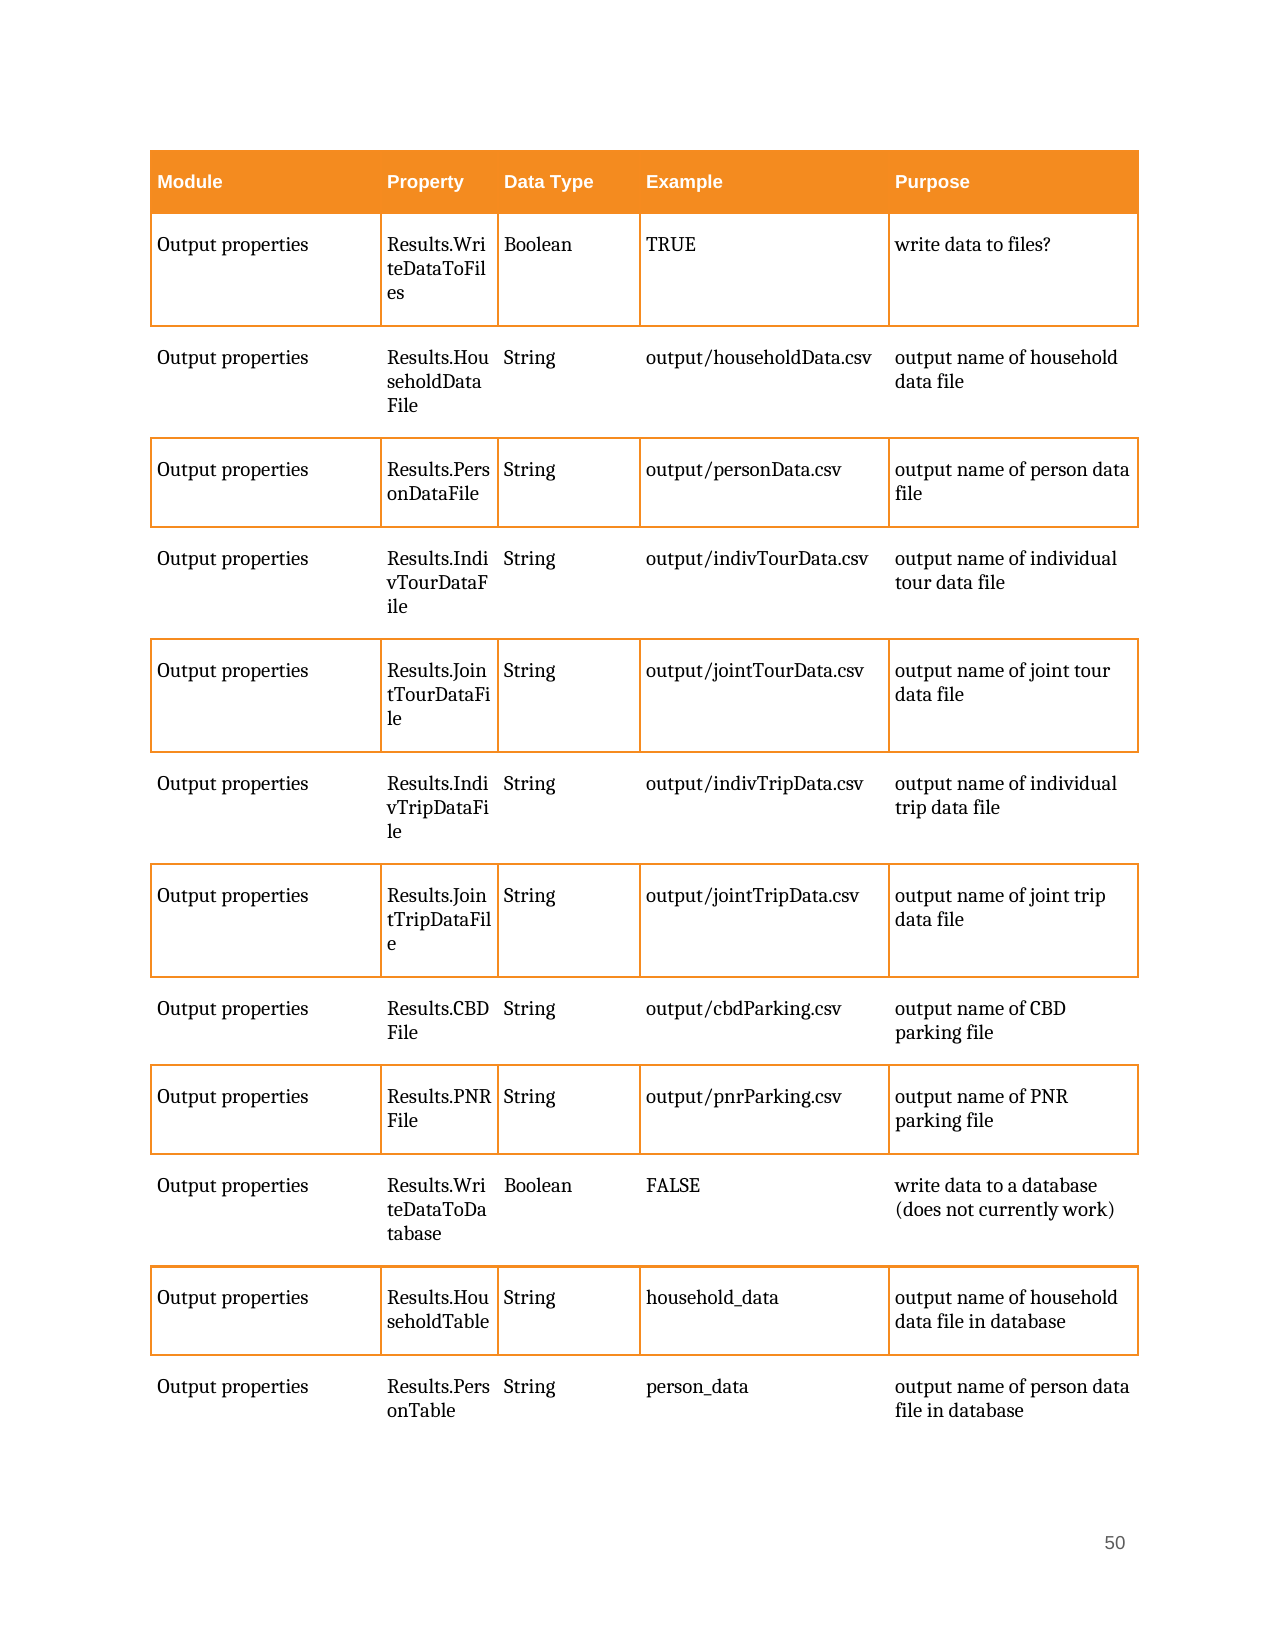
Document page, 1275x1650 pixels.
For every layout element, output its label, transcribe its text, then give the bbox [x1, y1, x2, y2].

table_cell String [499, 1268, 639, 1354]
table_cell Output properties [151, 327, 381, 437]
table_cell output name of household data file in database [890, 1268, 1137, 1354]
table_cell output/cbdParking.csv [640, 978, 889, 1064]
table_cell Results.JointTourDataFile [382, 640, 497, 751]
table_cell Results.WriteDataToFiles [382, 214, 497, 325]
table_cell Output properties [151, 1356, 381, 1442]
table_cell Output properties [152, 439, 380, 526]
table_cell String [499, 640, 639, 751]
table_cell output/householdData.csv [640, 327, 889, 437]
table_cell String [499, 865, 639, 976]
table_cell output/indivTripData.csv [640, 753, 889, 863]
table_cell write data to files? [890, 214, 1137, 325]
table_cell Results.PersonDataFile [382, 439, 497, 526]
table_cell Results.PersonTable [381, 1356, 498, 1442]
table_cell TRUE [641, 214, 888, 325]
table_cell Results.WriteDataToDatabase [381, 1155, 498, 1265]
table_cell Boolean [498, 1155, 640, 1265]
table_cell Output properties [152, 865, 380, 976]
table_cell write data to a database (does not currently work) [889, 1155, 1138, 1265]
table_cell Results.HouseholdTable [382, 1268, 497, 1354]
table_cell String [498, 978, 640, 1064]
table_cell String [498, 753, 640, 863]
table_cell output name of joint trip data file [890, 865, 1137, 976]
table_cell person_data [640, 1356, 889, 1442]
table_cell output name of person data file in database [889, 1356, 1138, 1442]
table_header Property [382, 152, 497, 212]
table_cell output name of individual tour data file [889, 528, 1138, 638]
table_cell Output properties [151, 978, 381, 1064]
table_cell String [499, 439, 639, 526]
table_cell output name of PNR parking file [890, 1066, 1137, 1153]
table_cell output name of CBD parking file [889, 978, 1138, 1064]
table_cell Boolean [499, 214, 639, 325]
table_cell Output properties [151, 753, 381, 863]
table_cell Output properties [152, 1268, 380, 1354]
table_cell household_data [641, 1268, 888, 1354]
table_header Data Type [499, 152, 639, 212]
table_cell Output properties [152, 640, 380, 751]
table_cell output name of joint tour data file [890, 640, 1137, 751]
table_cell output/indivTourData.csv [640, 528, 889, 638]
table_cell Results.JointTripDataFile [382, 865, 497, 976]
table_cell String [499, 1066, 639, 1153]
table_cell Output properties [152, 214, 380, 325]
table_cell Results.HouseholdDataFile [381, 327, 498, 437]
table_cell output name of household data file [889, 327, 1138, 437]
table_cell Output properties [151, 1155, 381, 1265]
table_cell String [498, 327, 640, 437]
table_cell Results.PNRFile [382, 1066, 497, 1153]
table_cell Output properties [152, 1066, 380, 1153]
table_cell Results.IndivTripDataFile [381, 753, 498, 863]
table_cell String [498, 528, 640, 638]
table_cell Results.CBDFile [381, 978, 498, 1064]
table_cell FALSE [640, 1155, 889, 1265]
table_header Example [641, 152, 888, 212]
table_cell Results.IndivTourDataFile [381, 528, 498, 638]
table_cell output/jointTourData.csv [641, 640, 888, 751]
table_cell output/pnrParking.csv [641, 1066, 888, 1153]
table_cell output/personData.csv [641, 439, 888, 526]
table_cell output name of person data file [890, 439, 1137, 526]
table_header Module [152, 152, 380, 212]
table_cell Output properties [151, 528, 381, 638]
table_cell output/jointTripData.csv [641, 865, 888, 976]
table_cell String [498, 1356, 640, 1442]
table_cell output name of individual trip data file [889, 753, 1138, 863]
table_header Purpose [890, 152, 1137, 212]
